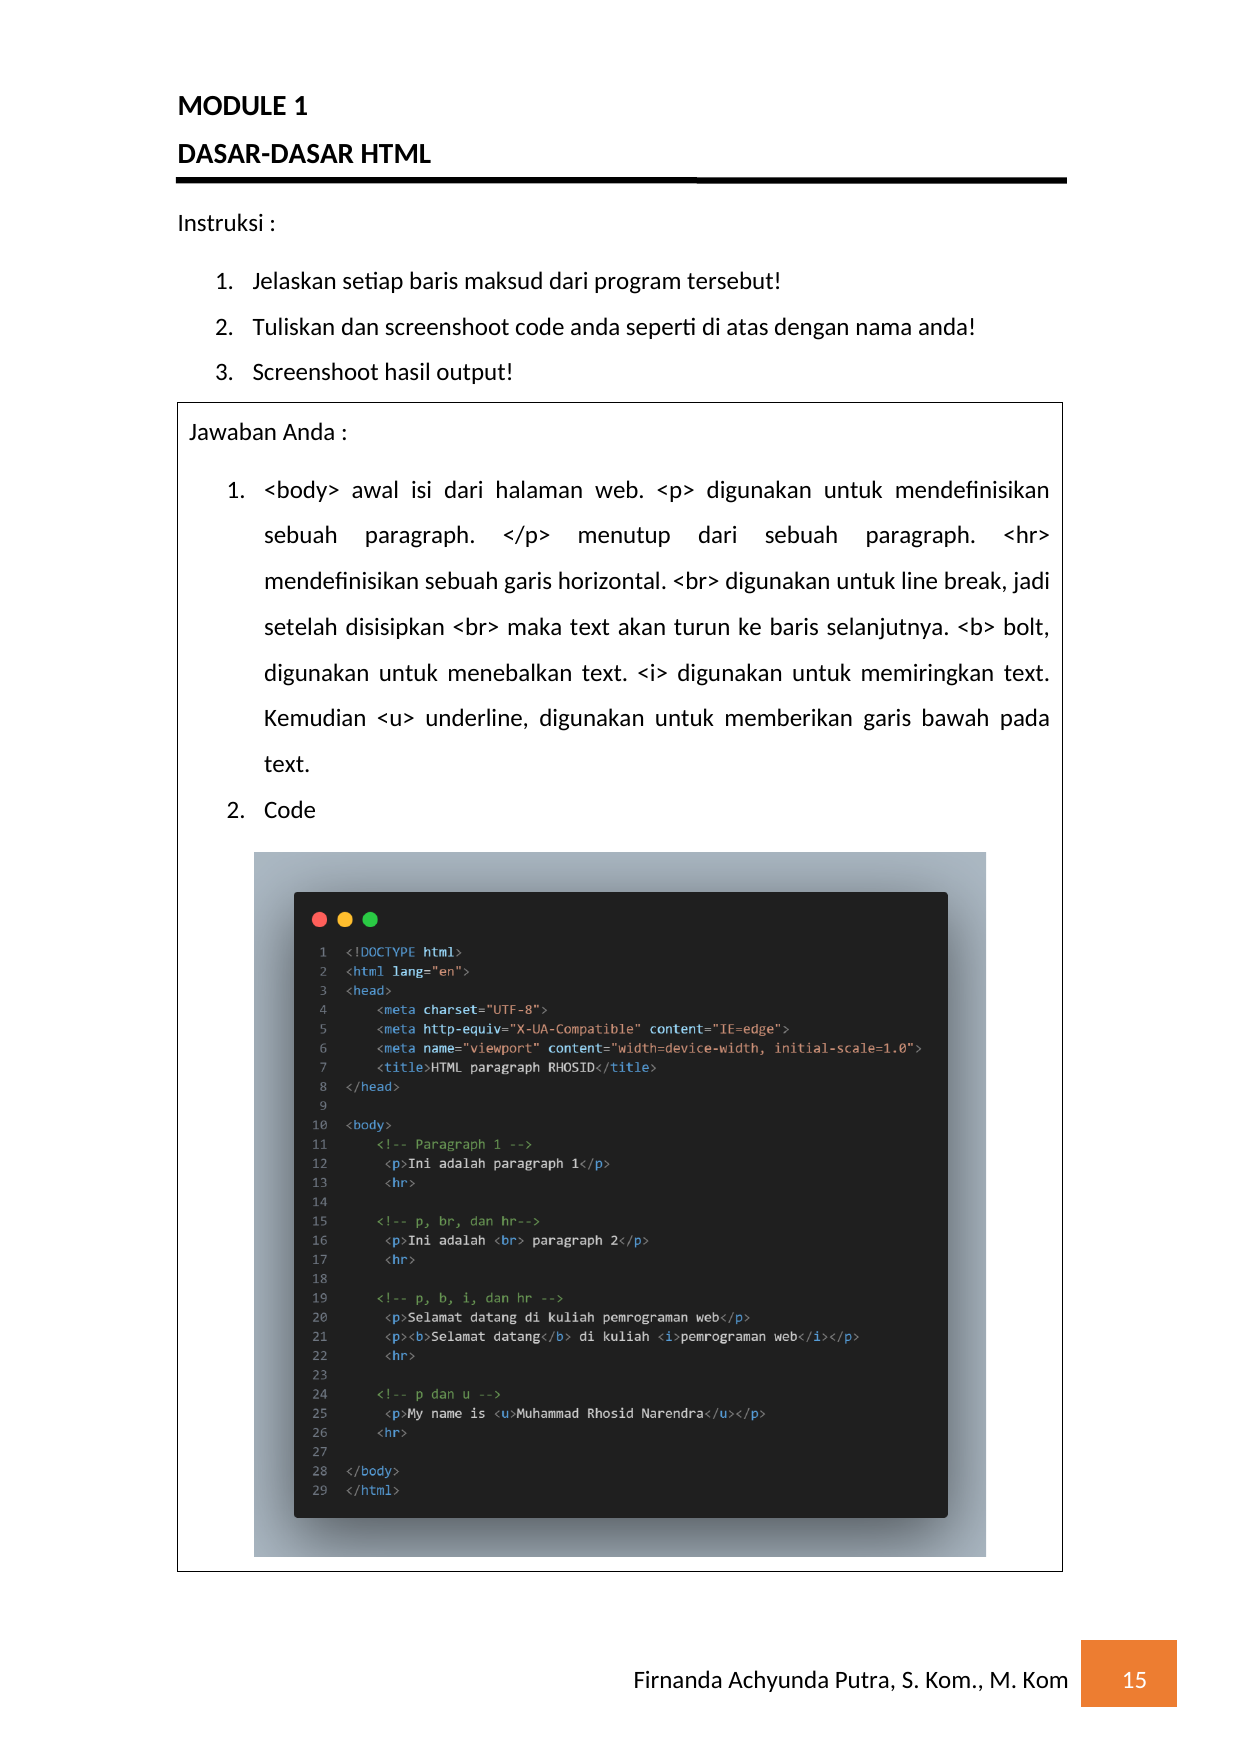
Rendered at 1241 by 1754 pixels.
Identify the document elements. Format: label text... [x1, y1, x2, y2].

text Instruksi : [177, 207, 1063, 237]
list Jelaskan setiap baris maksud dari program tersebut! [215, 265, 1063, 296]
list Tuliskan dan screenshoot code anda seperti di atas dengan nama anda! [215, 311, 1063, 341]
list Screenshoot hasil output! [215, 356, 1063, 387]
picture [254, 852, 987, 1557]
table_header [178, 403, 1062, 1571]
